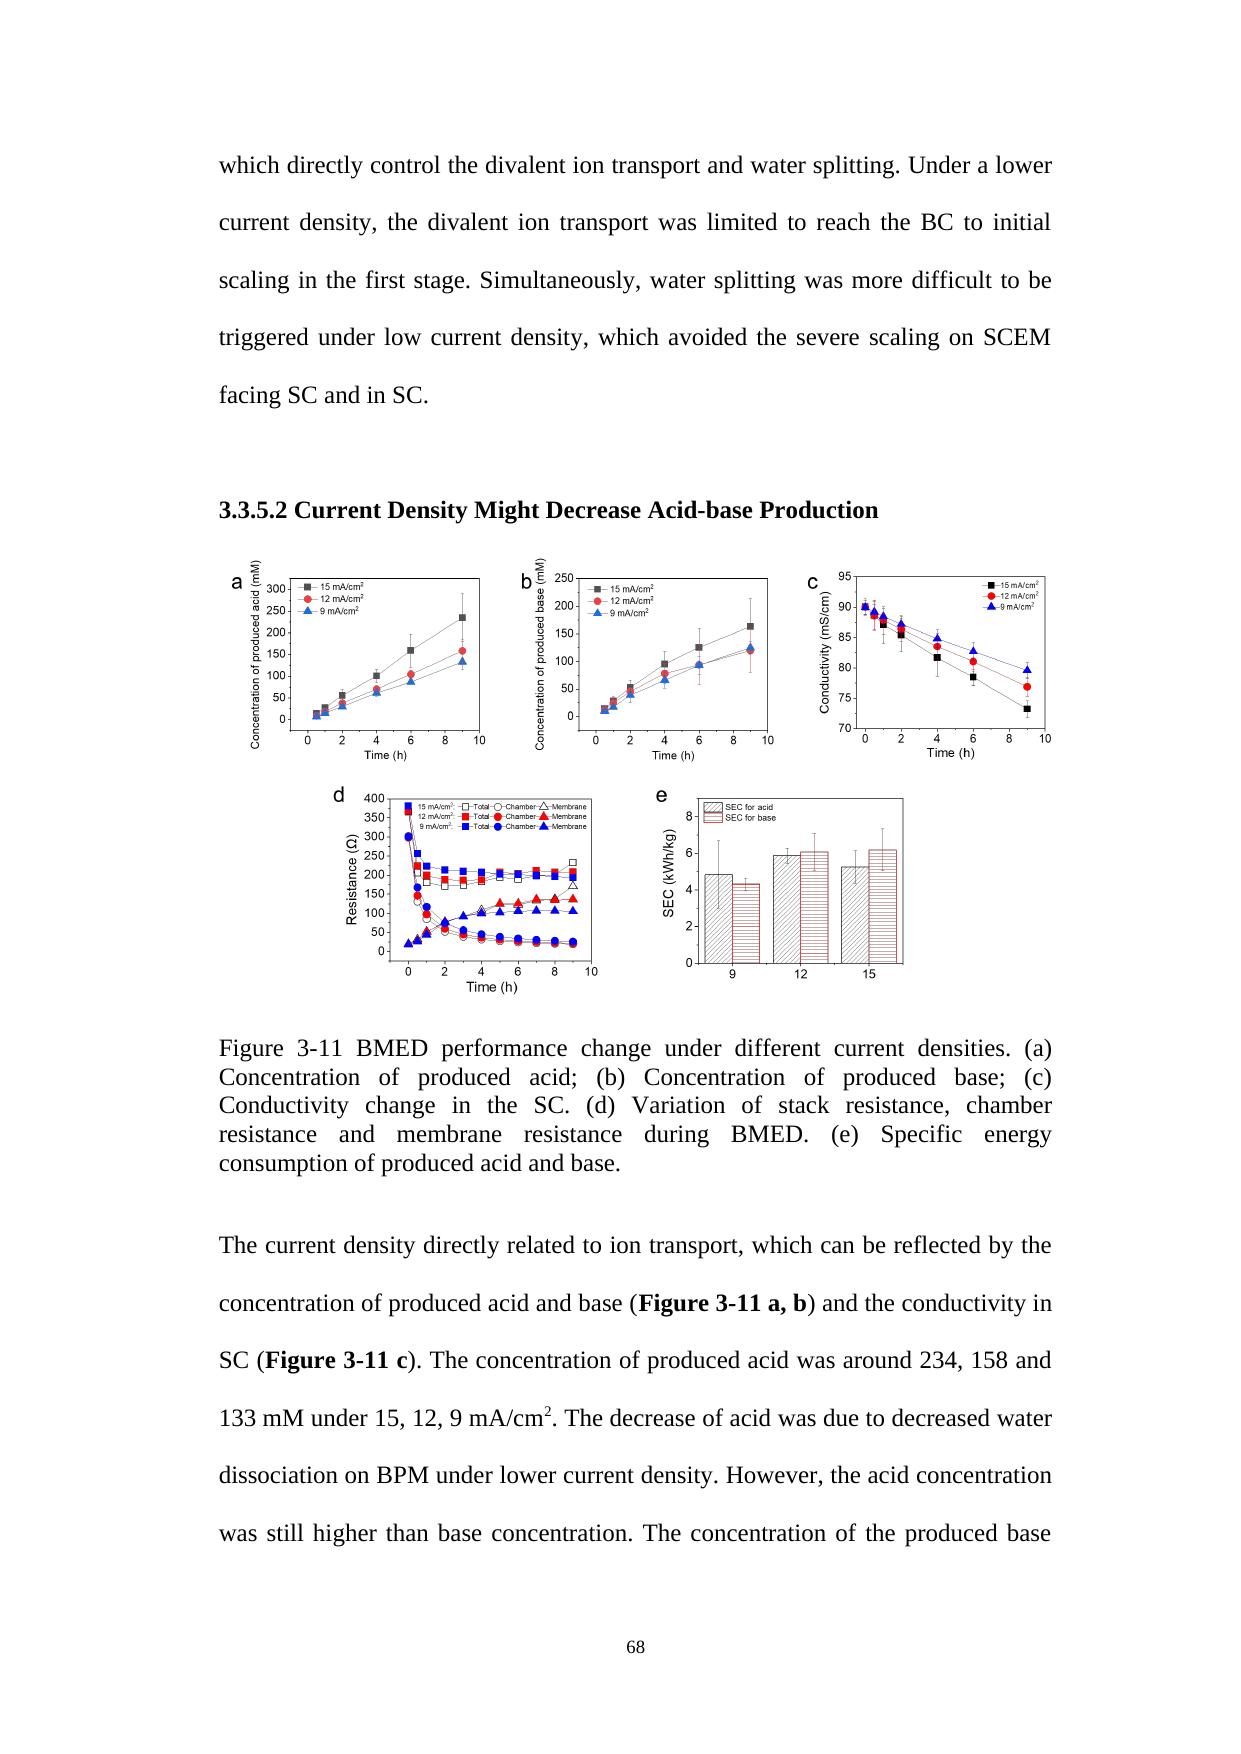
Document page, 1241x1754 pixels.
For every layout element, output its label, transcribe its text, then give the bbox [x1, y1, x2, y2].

text 3.3.5.2 Current Density Might Decrease Acid-base Production [218, 495, 1053, 524]
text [218, 1230, 1053, 1547]
picture [218, 552, 1084, 1007]
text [218, 150, 1053, 409]
text Figure 3-11 BMED performance change under different current densities. (a) Concentration of produced acid; (b) Concentration of produced base; (c) Conductivity change in the SC. (d) Variation of stack resistance, chamber resistance and membrane resistance during BMED. (e) Specific energy consumption of produced acid and base. [218, 1033, 1053, 1177]
